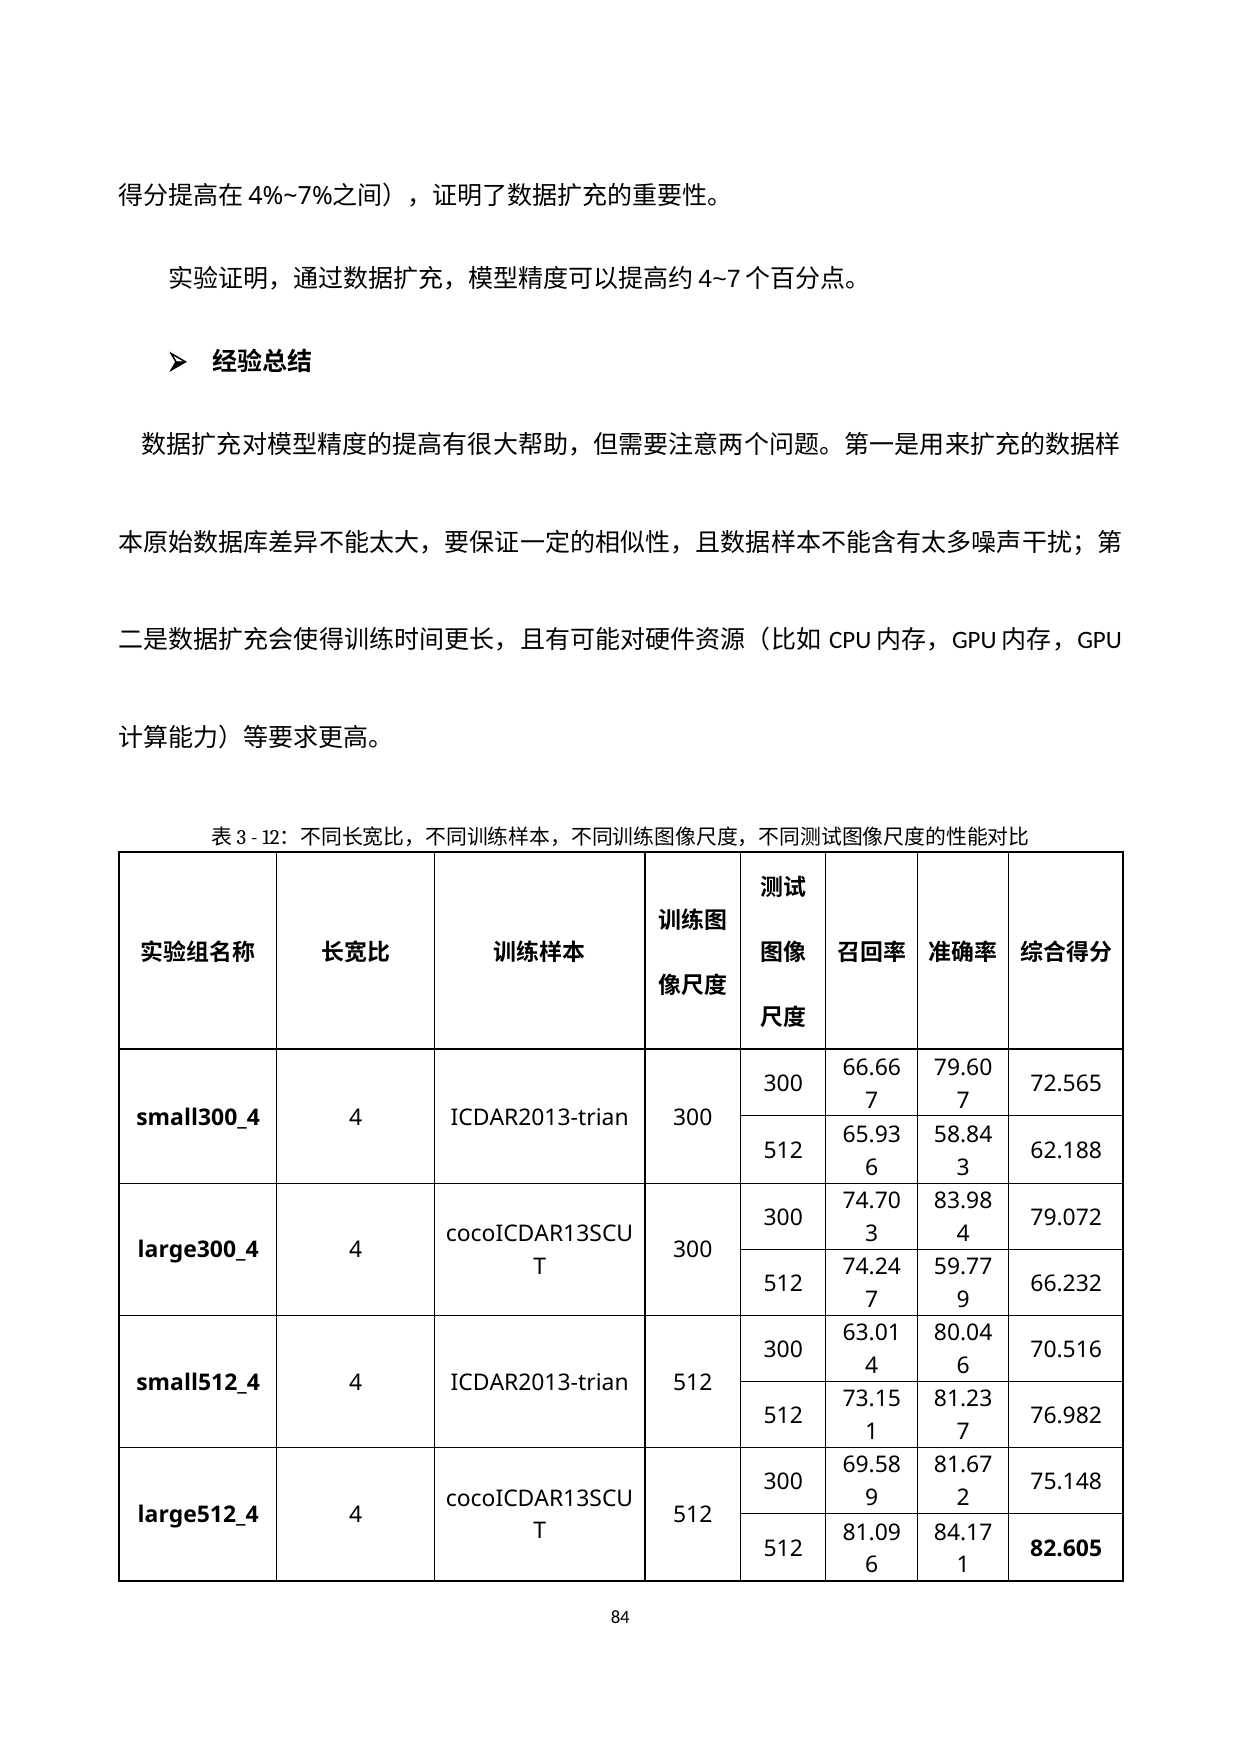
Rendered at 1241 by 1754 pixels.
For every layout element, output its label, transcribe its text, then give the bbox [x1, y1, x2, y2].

table_cell ICDAR2013-trian [435, 1316, 644, 1447]
text 数据扩充对模型精度的提高有很大帮助，但需要注意两个问题。第一是用来扩充的数据样本原始数据库差异不能太大，要保证一定的相似性，且数据样本不能含有太多噪声干扰；第二是数据扩充会使得训练时间更长，且有可能对硬件资源（比如CPU内存，GPU内存，GPU计算能力）等要求更高。 [118, 411, 1122, 768]
table_cell 76.982 [1009, 1382, 1122, 1447]
table_header 训练样本 [435, 853, 644, 1048]
table_cell 59.779 [918, 1250, 1008, 1314]
table_cell 512 [646, 1316, 740, 1447]
table_header 训练图像尺度 [646, 853, 740, 1048]
table_cell 73.151 [826, 1382, 917, 1447]
table_cell 81.672 [918, 1448, 1008, 1513]
table_cell large300_4 [120, 1184, 276, 1314]
table_cell 82.605 [1009, 1514, 1122, 1580]
table_cell 4 [277, 1184, 434, 1314]
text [118, 161, 1122, 226]
table_cell 74.247 [826, 1250, 917, 1314]
table_cell 300 [646, 1050, 740, 1182]
table_cell 300 [741, 1448, 825, 1513]
text 表 3 - 12：不同长宽比，不同训练样本，不同训练图像尺度，不同测试图像尺度的性能对比 [118, 819, 1122, 851]
table_cell 512 [741, 1250, 825, 1314]
table_cell small300_4 [120, 1050, 276, 1182]
table_cell 66.232 [1009, 1250, 1122, 1314]
table_cell small512_4 [120, 1316, 276, 1447]
table_cell 300 [741, 1316, 825, 1381]
table_header 准确率 [918, 853, 1008, 1048]
table_cell 512 [741, 1514, 825, 1580]
table_cell 69.589 [826, 1448, 917, 1513]
list 经验总结 [168, 327, 1122, 392]
table_cell cocoICDAR13SCUT [435, 1448, 644, 1580]
table_header 综合得分 [1009, 853, 1122, 1048]
table_cell cocoICDAR13SCUT [435, 1184, 644, 1314]
table_cell large512_4 [120, 1448, 276, 1580]
table_header 长宽比 [277, 853, 434, 1048]
table_cell 72.565 [1009, 1050, 1122, 1115]
table_cell 63.014 [826, 1316, 917, 1381]
table_cell 80.046 [918, 1316, 1008, 1381]
table_cell 79.072 [1009, 1184, 1122, 1248]
table_cell 66.667 [826, 1050, 917, 1115]
table_cell 512 [741, 1382, 825, 1447]
table_cell 300 [741, 1184, 825, 1248]
table_cell 300 [646, 1184, 740, 1314]
table_cell 70.516 [1009, 1316, 1122, 1381]
table_cell ICDAR2013-trian [435, 1050, 644, 1182]
table_cell 300 [741, 1050, 825, 1115]
table_cell 4 [277, 1448, 434, 1580]
table_cell 75.148 [1009, 1448, 1122, 1513]
table_cell 62.188 [1009, 1116, 1122, 1182]
table_cell 83.984 [918, 1184, 1008, 1248]
table_cell 4 [277, 1316, 434, 1447]
table_header 召回率 [826, 853, 917, 1048]
text 实验证明，通过数据扩充，模型精度可以提高约4~7个百分点。 [118, 244, 1122, 309]
table_cell 81.096 [826, 1514, 917, 1580]
table_cell 79.607 [918, 1050, 1008, 1115]
table_cell 84.171 [918, 1514, 1008, 1580]
table_cell 65.936 [826, 1116, 917, 1182]
table_cell 74.703 [826, 1184, 917, 1248]
table_header 实验组名称 [120, 853, 276, 1048]
table_cell 512 [741, 1116, 825, 1182]
table_cell 512 [646, 1448, 740, 1580]
table_cell 58.843 [918, 1116, 1008, 1182]
table_header 测试图像尺度 [741, 853, 825, 1048]
table_cell 4 [277, 1050, 434, 1182]
table_cell 81.237 [918, 1382, 1008, 1447]
